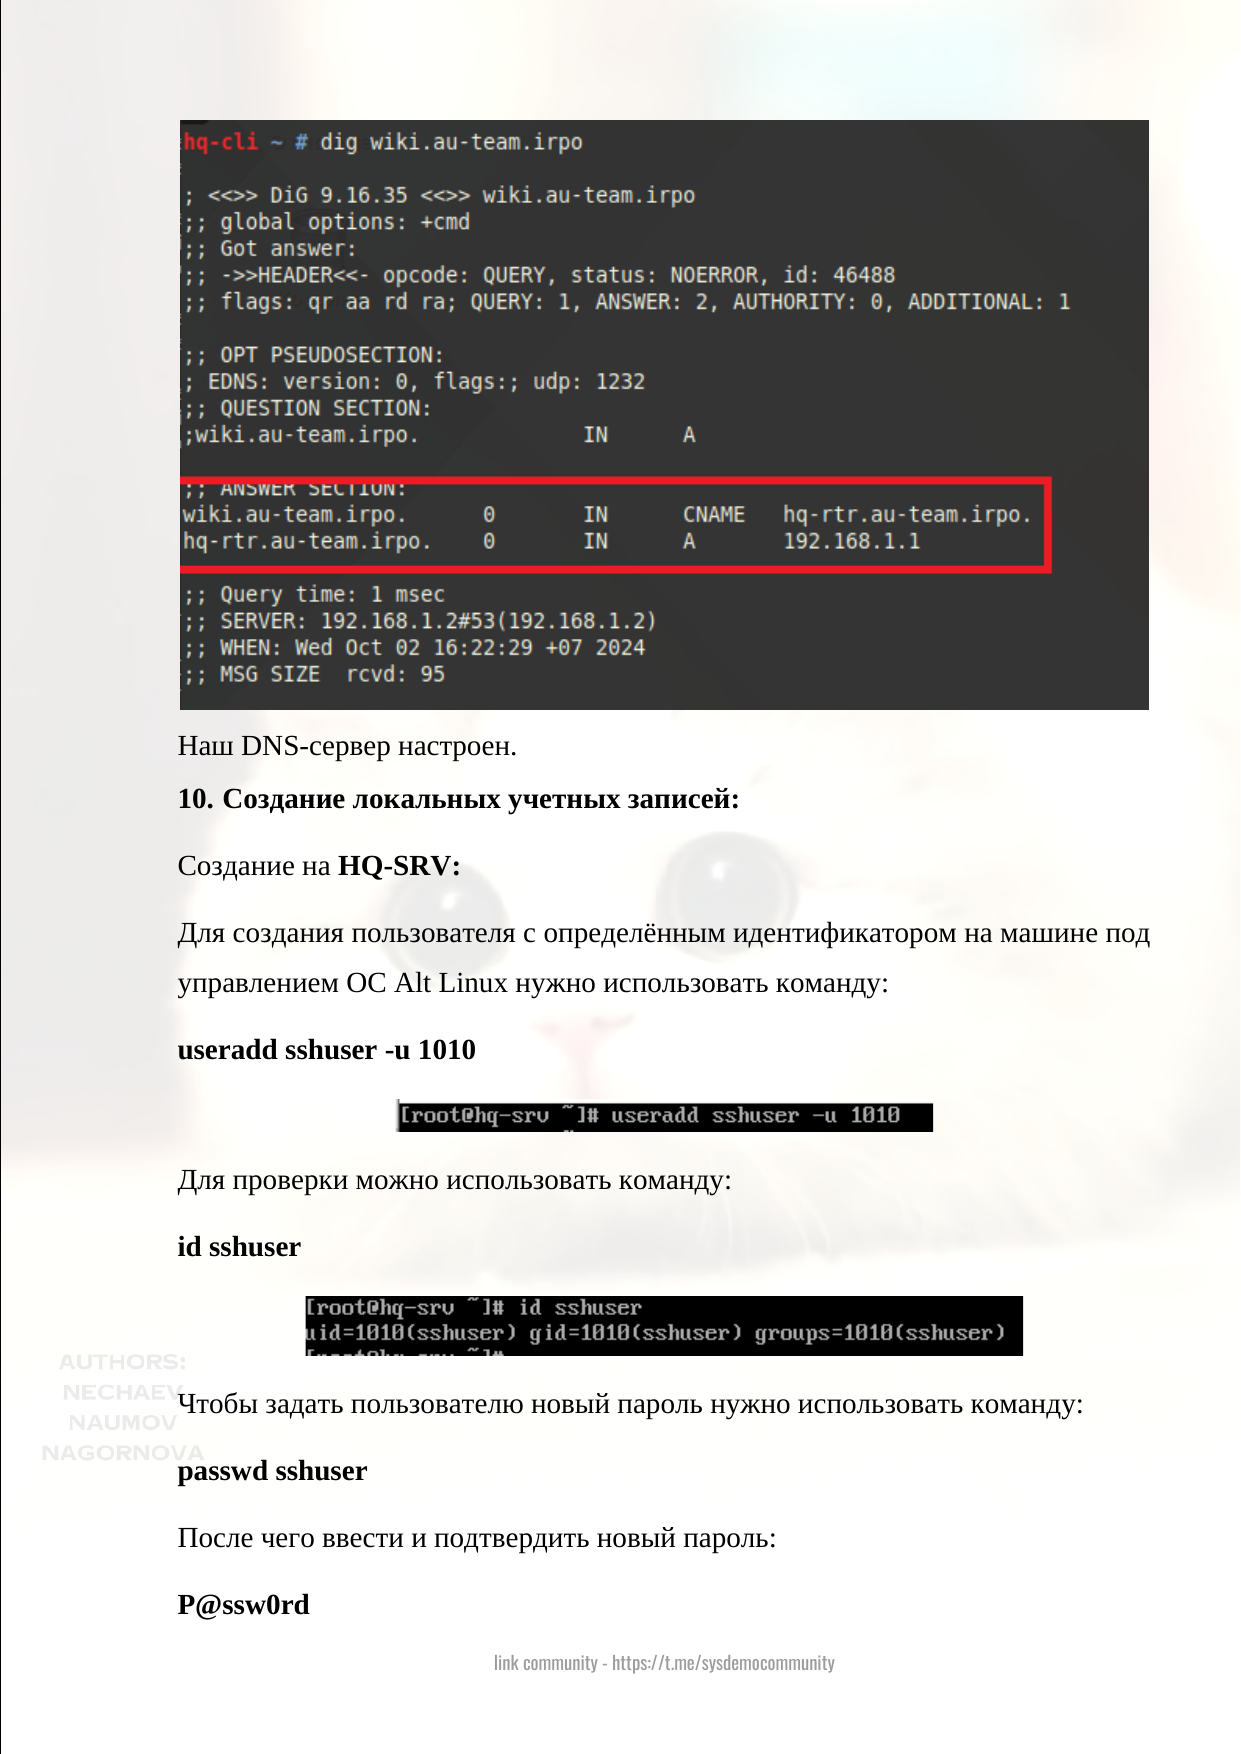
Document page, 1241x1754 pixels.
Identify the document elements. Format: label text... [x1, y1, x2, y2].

text Для создания пользователя с определённым идентификатором на машине под управлением ОС Alt Linux нужно использовать команду: [177, 915, 1152, 999]
text id sshuser [177, 1229, 1152, 1263]
subtitle Создание на HQ-SRV: [177, 848, 1152, 882]
text Наш DNS-сервер настроен. [177, 728, 1152, 762]
text useradd sshuser -u 1010 [177, 1032, 1152, 1066]
text Для проверки можно использовать команду: [177, 1162, 1152, 1196]
picture [395, 1099, 934, 1132]
picture [305, 1296, 1024, 1356]
text После чего ввести и подтвердить новый пароль: [177, 1520, 1152, 1553]
text passwd sshuser [177, 1453, 1152, 1486]
text P@ssw0rd [177, 1587, 1152, 1620]
picture [180, 120, 1149, 710]
text Чтобы задать пользователю новый пароль нужно использовать команду: [177, 1386, 1152, 1419]
subtitle Создание локальных учетных записей: [177, 781, 1152, 815]
